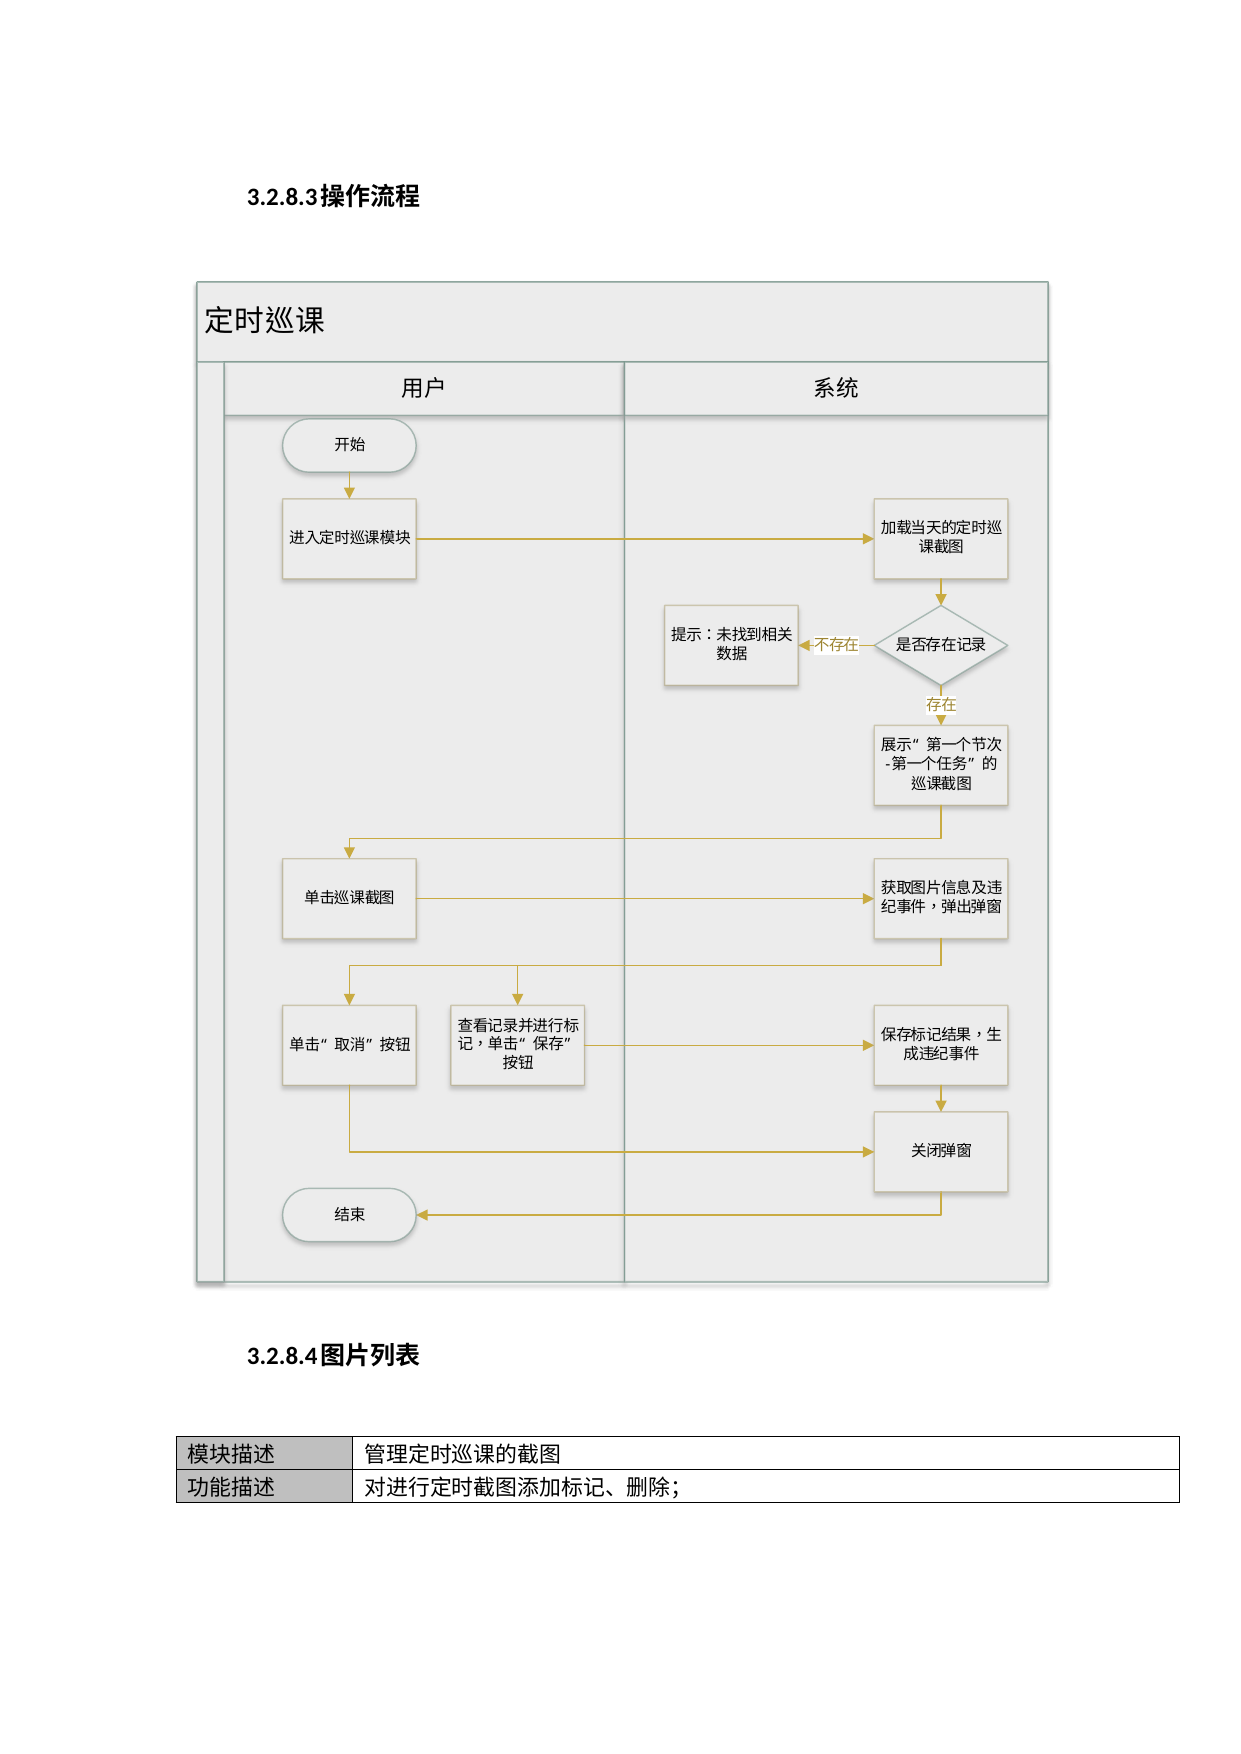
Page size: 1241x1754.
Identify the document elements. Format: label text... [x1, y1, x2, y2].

table_header 管理定时巡课的截图 [353, 1437, 1179, 1469]
table_cell 功能描述 [177, 1470, 352, 1502]
subtitle 图片列表 [247, 1321, 1053, 1386]
table_cell 对进行定时截图添加标记、删除； [353, 1470, 1179, 1502]
table_header 模块描述 [177, 1437, 352, 1469]
subtitle 操作流程 [247, 162, 1053, 227]
